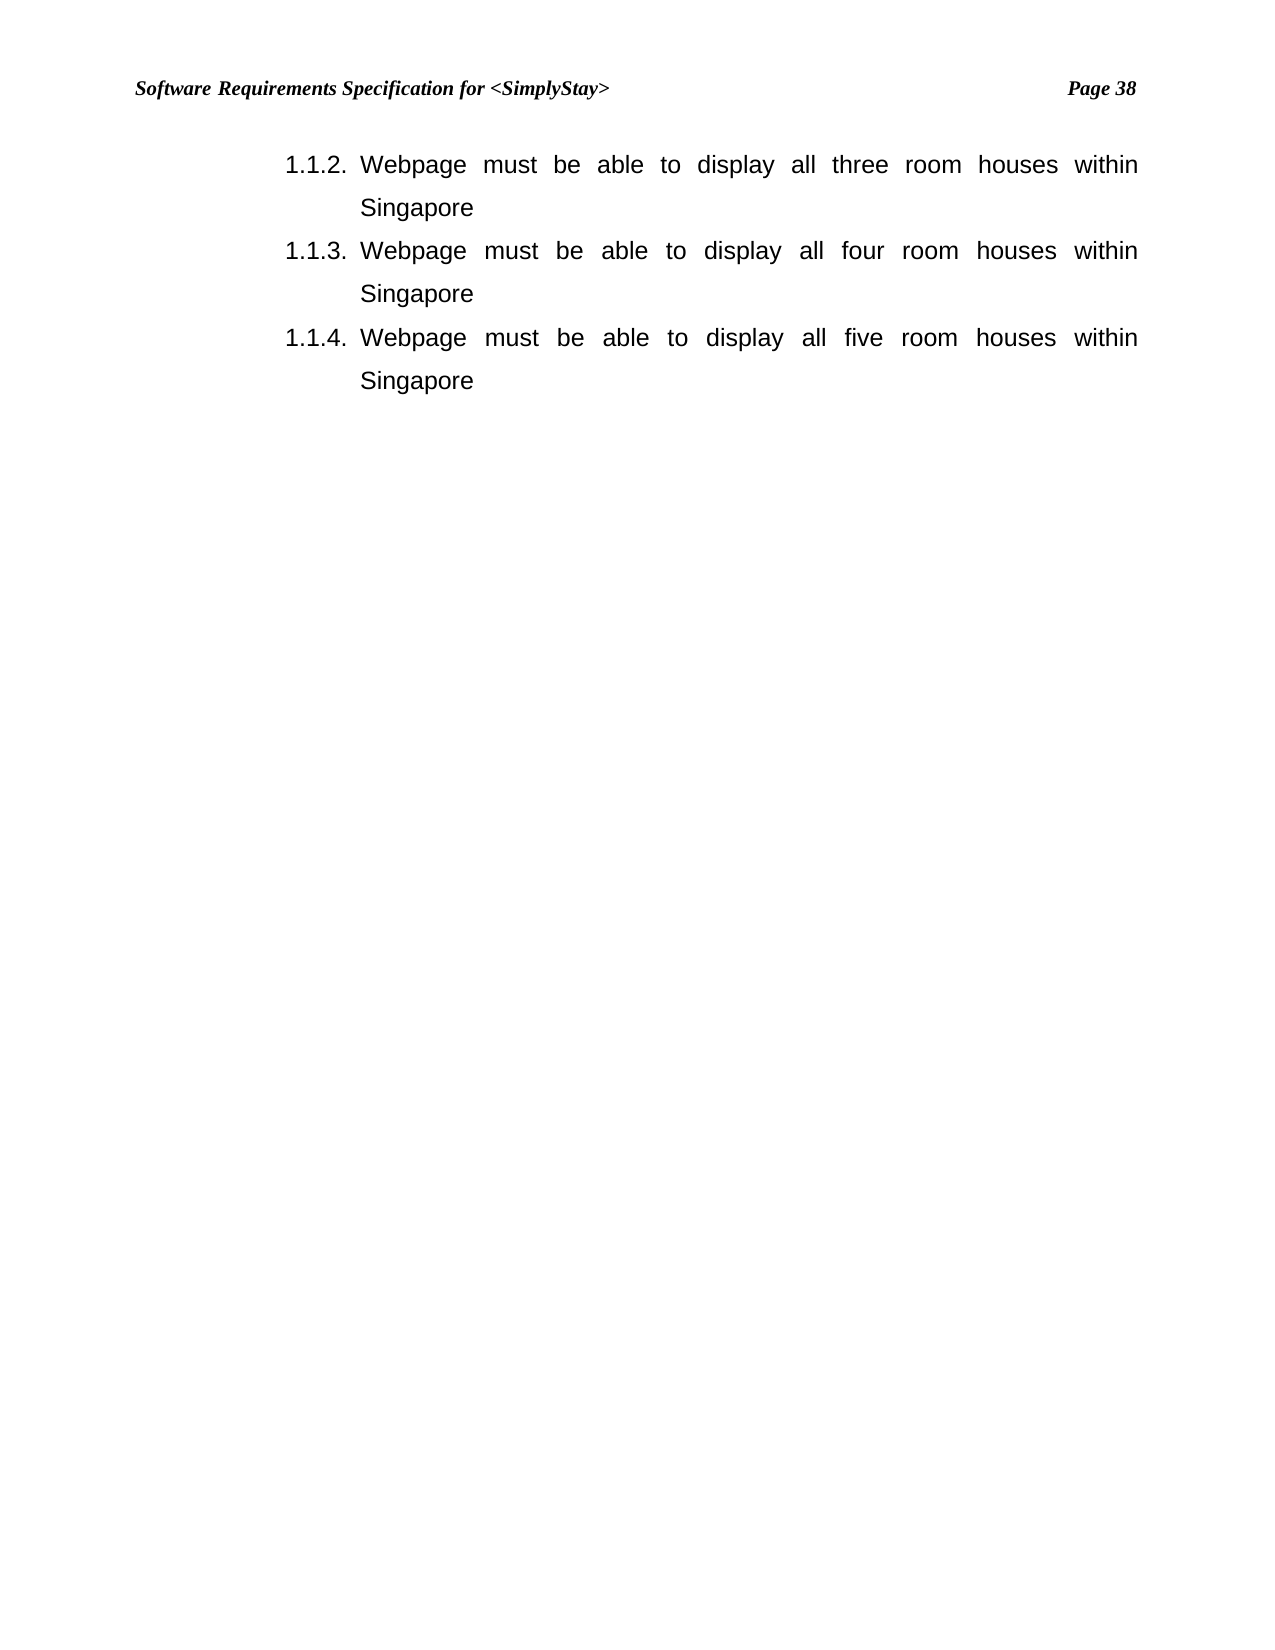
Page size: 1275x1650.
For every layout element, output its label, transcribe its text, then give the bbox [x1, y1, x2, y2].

list Webpage must be able to display all three room houses within Singapore [285, 150, 1140, 222]
list Webpage must be able to display all five room houses within Singapore [285, 322, 1140, 394]
list Webpage must be able to display all four room houses within Singapore [285, 236, 1140, 308]
